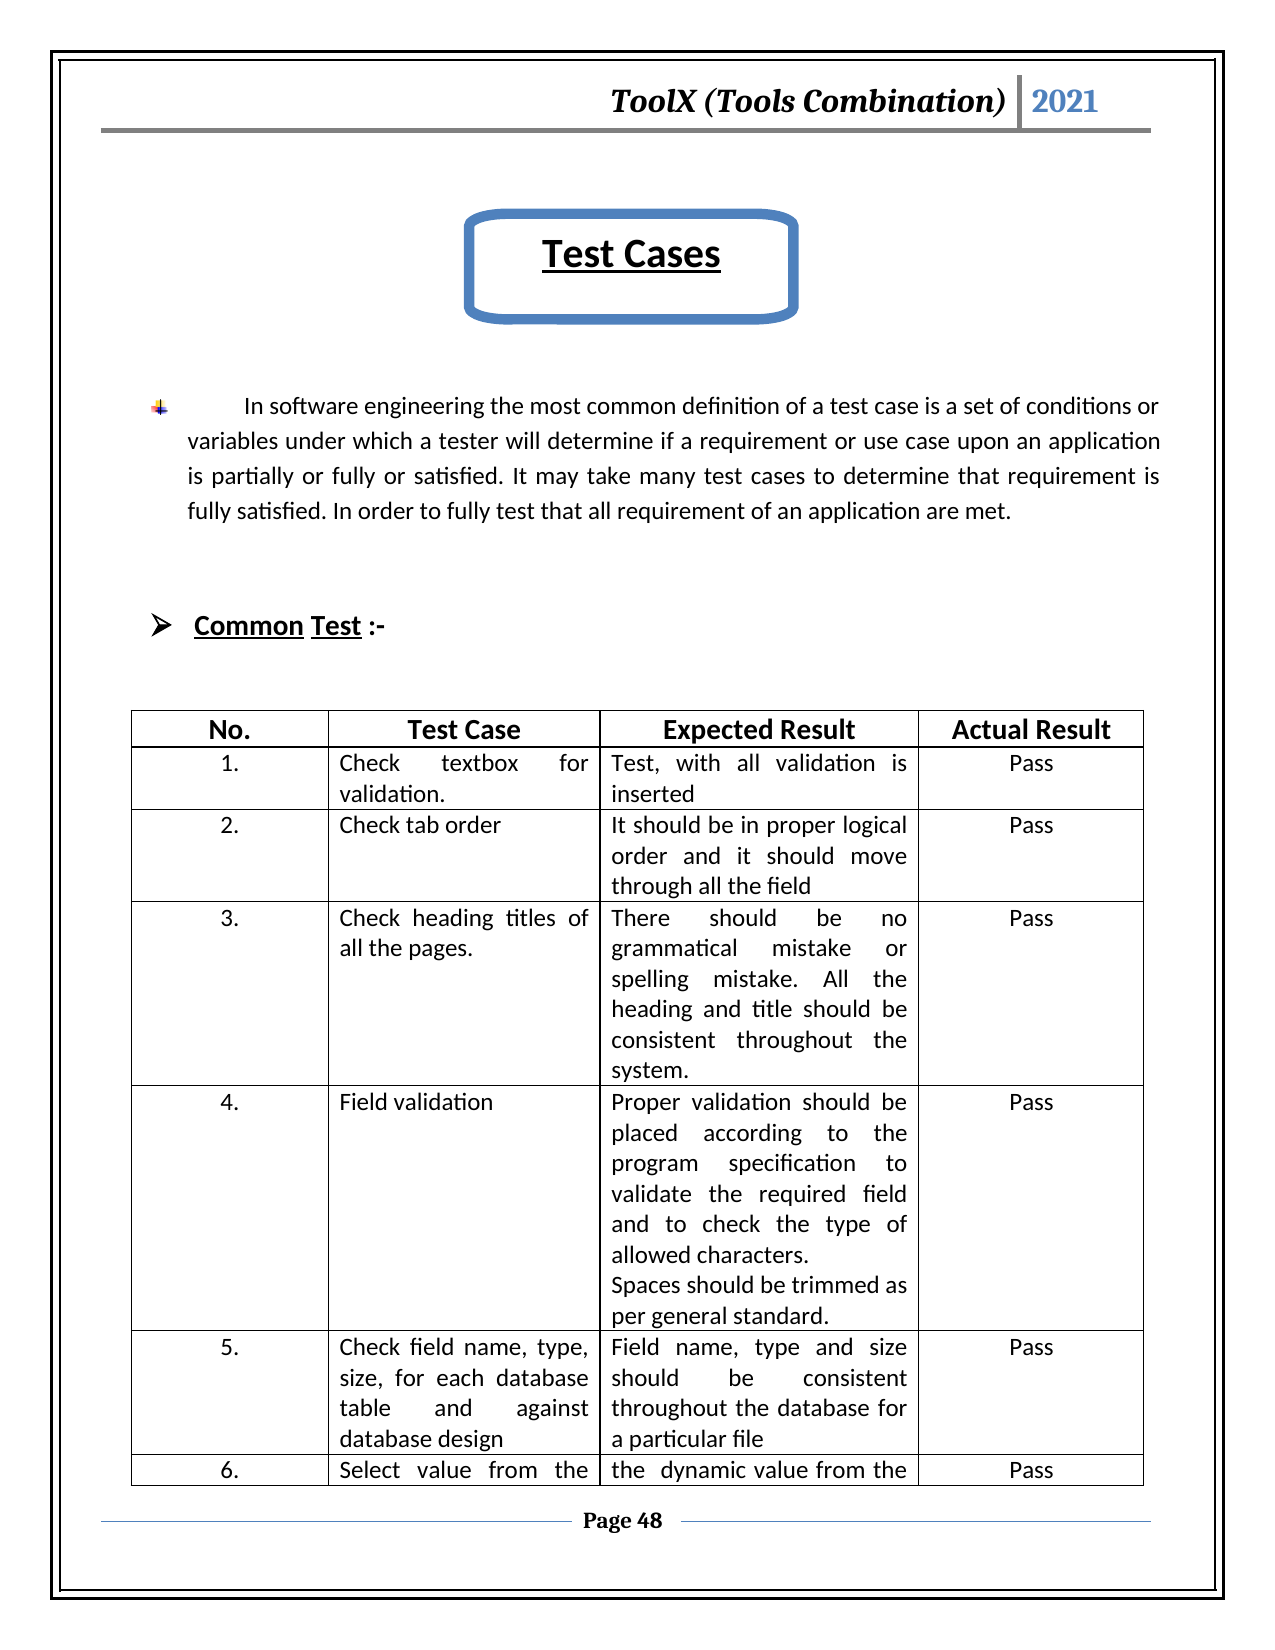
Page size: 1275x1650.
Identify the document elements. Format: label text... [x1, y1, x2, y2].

table_cell Pass [919, 902, 1143, 1085]
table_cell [329, 1455, 599, 1485]
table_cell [601, 1455, 918, 1485]
picture [151, 398, 168, 415]
table_cell Proper validation should be placed according to the program specification to validate the required field and to check the type of allowed characters. Spaces should be trimmed as per general standard. [601, 1086, 918, 1330]
table_cell Check tab order [329, 810, 599, 901]
table_cell Check heading titles of all the pages. [329, 902, 599, 1085]
table_cell 2. [132, 810, 328, 901]
table_cell 6. [132, 1455, 328, 1485]
table_header Actual Result [919, 711, 1143, 746]
list In software engineering the most common definition of a test case is a set of conditions or variables under which a tester will determine if a requirement or use case upon an application is partially or fully or satisfied. It may take many test cases to determine that requirement is fully satisfied. In order to fully test that all requirement of an application are met. [150, 390, 1162, 526]
table_cell There should be no grammatical mistake or spelling mistake. All the heading and title should be consistent throughout the system. [601, 902, 918, 1085]
table_cell Pass [919, 810, 1143, 901]
table_cell Check field name, type, size, for each database table and against database design [329, 1331, 599, 1453]
table_cell Pass [919, 748, 1143, 808]
table_cell Pass [919, 1086, 1143, 1330]
table_cell Field validation [329, 1086, 599, 1330]
table_cell Field name, type and size should be consistent throughout the database for a particular file [601, 1331, 918, 1453]
list Common Test :- [150, 607, 1162, 643]
table_cell 5. [132, 1331, 328, 1453]
table_header Test Case [329, 711, 599, 746]
table_cell Pass [919, 1331, 1143, 1453]
table_cell 3. [132, 902, 328, 1085]
table_cell 4. [132, 1086, 328, 1330]
table_cell 1. [132, 748, 328, 808]
table_cell It should be in proper logical order and it should move through all the field [601, 810, 918, 901]
table_cell Check textbox for validation. [329, 748, 599, 808]
table_cell Pass [919, 1455, 1143, 1485]
table_header No. [132, 711, 328, 746]
table_header Expected Result [601, 711, 918, 746]
table_cell Test, with all validation is inserted [601, 748, 918, 808]
